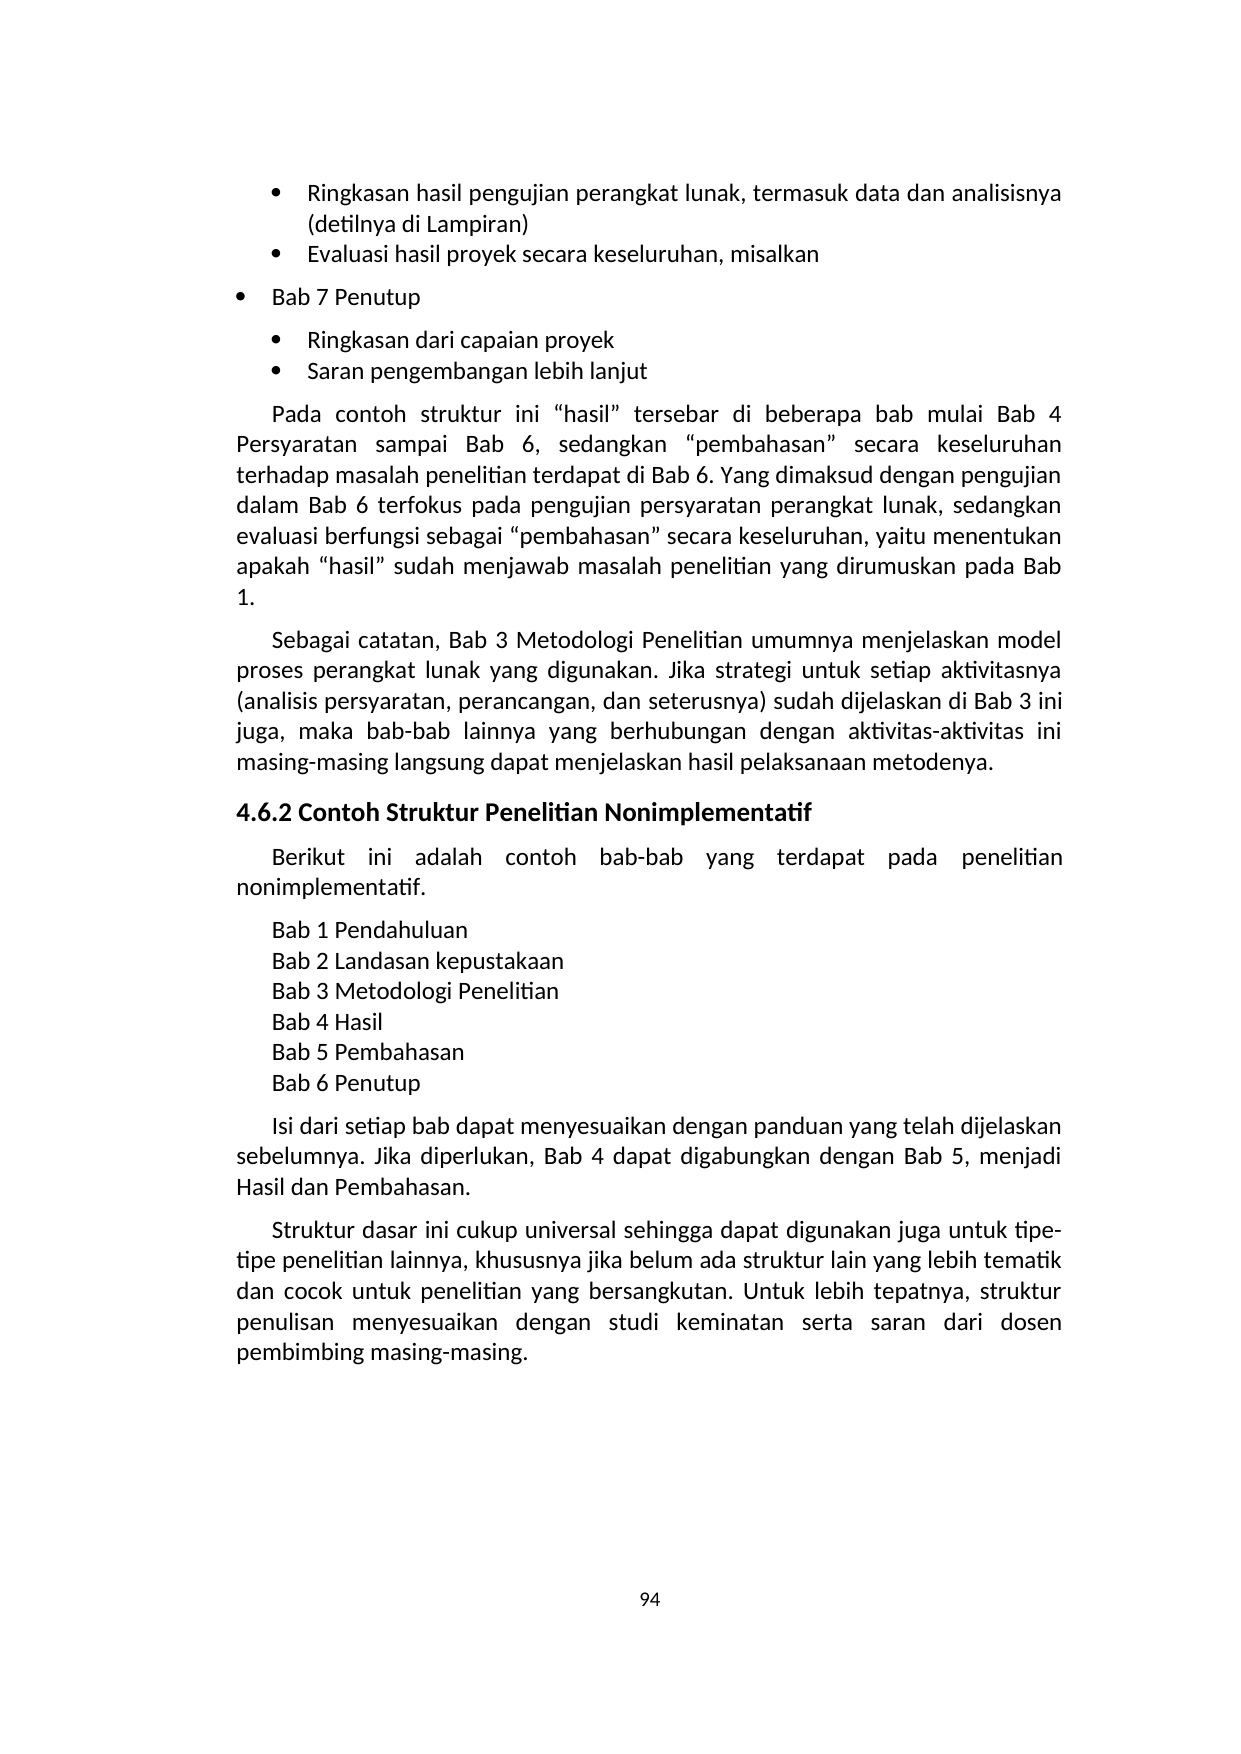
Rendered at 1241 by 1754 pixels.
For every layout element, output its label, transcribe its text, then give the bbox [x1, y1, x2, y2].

text Berikut ini adalah contoh bab-bab yang terdapat pada penelitian nonimplementatif. [236, 841, 1063, 902]
list Bab 2 Landasan kepustakaan [272, 945, 1063, 975]
list Bab 4 Hasil [272, 1006, 1063, 1036]
list Bab 7 Penutup [236, 281, 1063, 312]
text Struktur dasar ini cukup universal sehingga dapat digunakan juga untuk tipe-tipe penelitian lainnya, khususnya jika belum ada struktur lain yang lebih tematik dan cocok untuk penelitian yang bersangkutan. Untuk lebih tepatnya, struktur penulisan menyesuaikan dengan studi keminatan serta saran dari dosen pembimbing masing-masing. [236, 1214, 1063, 1367]
list Ringkasan dari capaian proyek [272, 324, 1063, 355]
text Sebagai catatan, Bab 3 Metodologi Penelitian umumnya menjelaskan model proses perangkat lunak yang digunakan. Jika strategi untuk setiap aktivitasnya (analisis persyaratan, perancangan, dan seterusnya) sudah dijelaskan di Bab 3 ini juga, maka bab-bab lainnya yang berhubungan dengan aktivitas-aktivitas ini masing-masing langsung dapat menjelaskan hasil pelaksanaan metodenya. [236, 624, 1063, 777]
list Evaluasi hasil proyek secara keseluruhan, misalkan [272, 238, 1063, 269]
list Bab 1 Pendahuluan [272, 914, 1063, 945]
list Bab 5 Pembahasan [272, 1036, 1063, 1067]
text Pada contoh struktur ini “hasil” tersebar di beberapa bab mulai Bab 4 Persyaratan sampai Bab 6, sedangkan “pembahasan” secara keseluruhan terhadap masalah penelitian terdapat di Bab 6. Yang dimaksud dengan pengujian dalam Bab 6 terfokus pada pengujian persyaratan perangkat lunak, sedangkan evaluasi berfungsi sebagai “pembahasan” secara keseluruhan, yaitu menentukan apakah “hasil” sudah menjawab masalah penelitian yang dirumuskan pada Bab 1. [236, 398, 1063, 611]
subtitle Contoh Struktur Penelitian Nonimplementatif [236, 795, 1063, 828]
list Ringkasan hasil pengujian perangkat lunak, termasuk data dan analisisnya (detilnya di Lampiran) [272, 177, 1063, 238]
text Isi dari setiap bab dapat menyesuaikan dengan panduan yang telah dijelaskan sebelumnya. Jika diperlukan, Bab 4 dapat digabungkan dengan Bab 5, menjadi Hasil dan Pembahasan. [236, 1110, 1063, 1202]
list Bab 3 Metodologi Penelitian [272, 975, 1063, 1006]
list Saran pengembangan lebih lanjut [272, 355, 1063, 385]
list Bab 6 Penutup [272, 1067, 1063, 1097]
